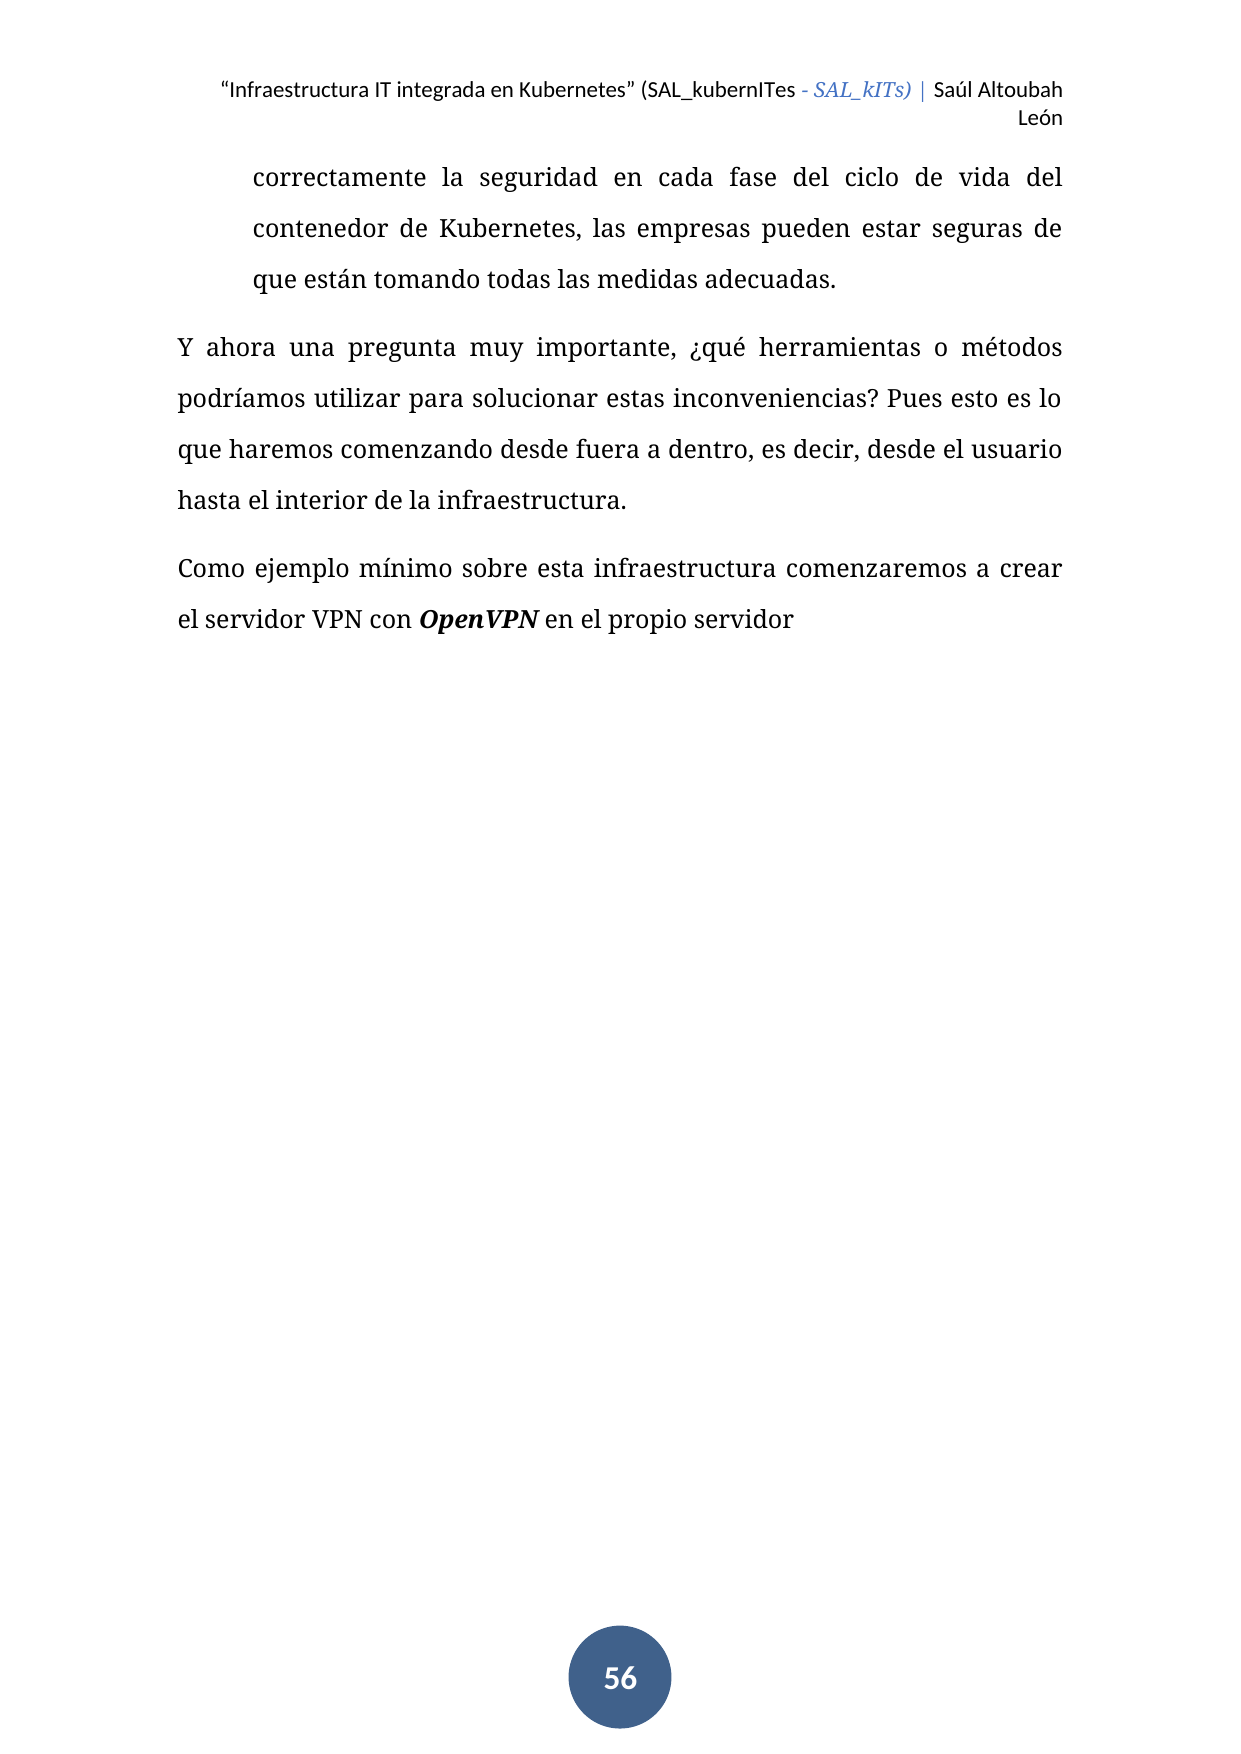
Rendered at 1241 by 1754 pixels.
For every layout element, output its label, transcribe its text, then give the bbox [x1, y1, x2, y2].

text Como ejemplo mínimo sobre esta infraestructura comenzaremos a crear el servidor VPN con OpenVPN en el propio servidor [177, 551, 1063, 636]
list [215, 160, 1063, 296]
text Y ahora una pregunta muy importante, ¿qué herramientas o métodos podríamos utilizar para solucionar estas inconveniencias? Pues esto es lo que haremos comenzando desde fuera a dentro, es decir, desde el usuario hasta el interior de la infraestructura. [177, 330, 1063, 517]
